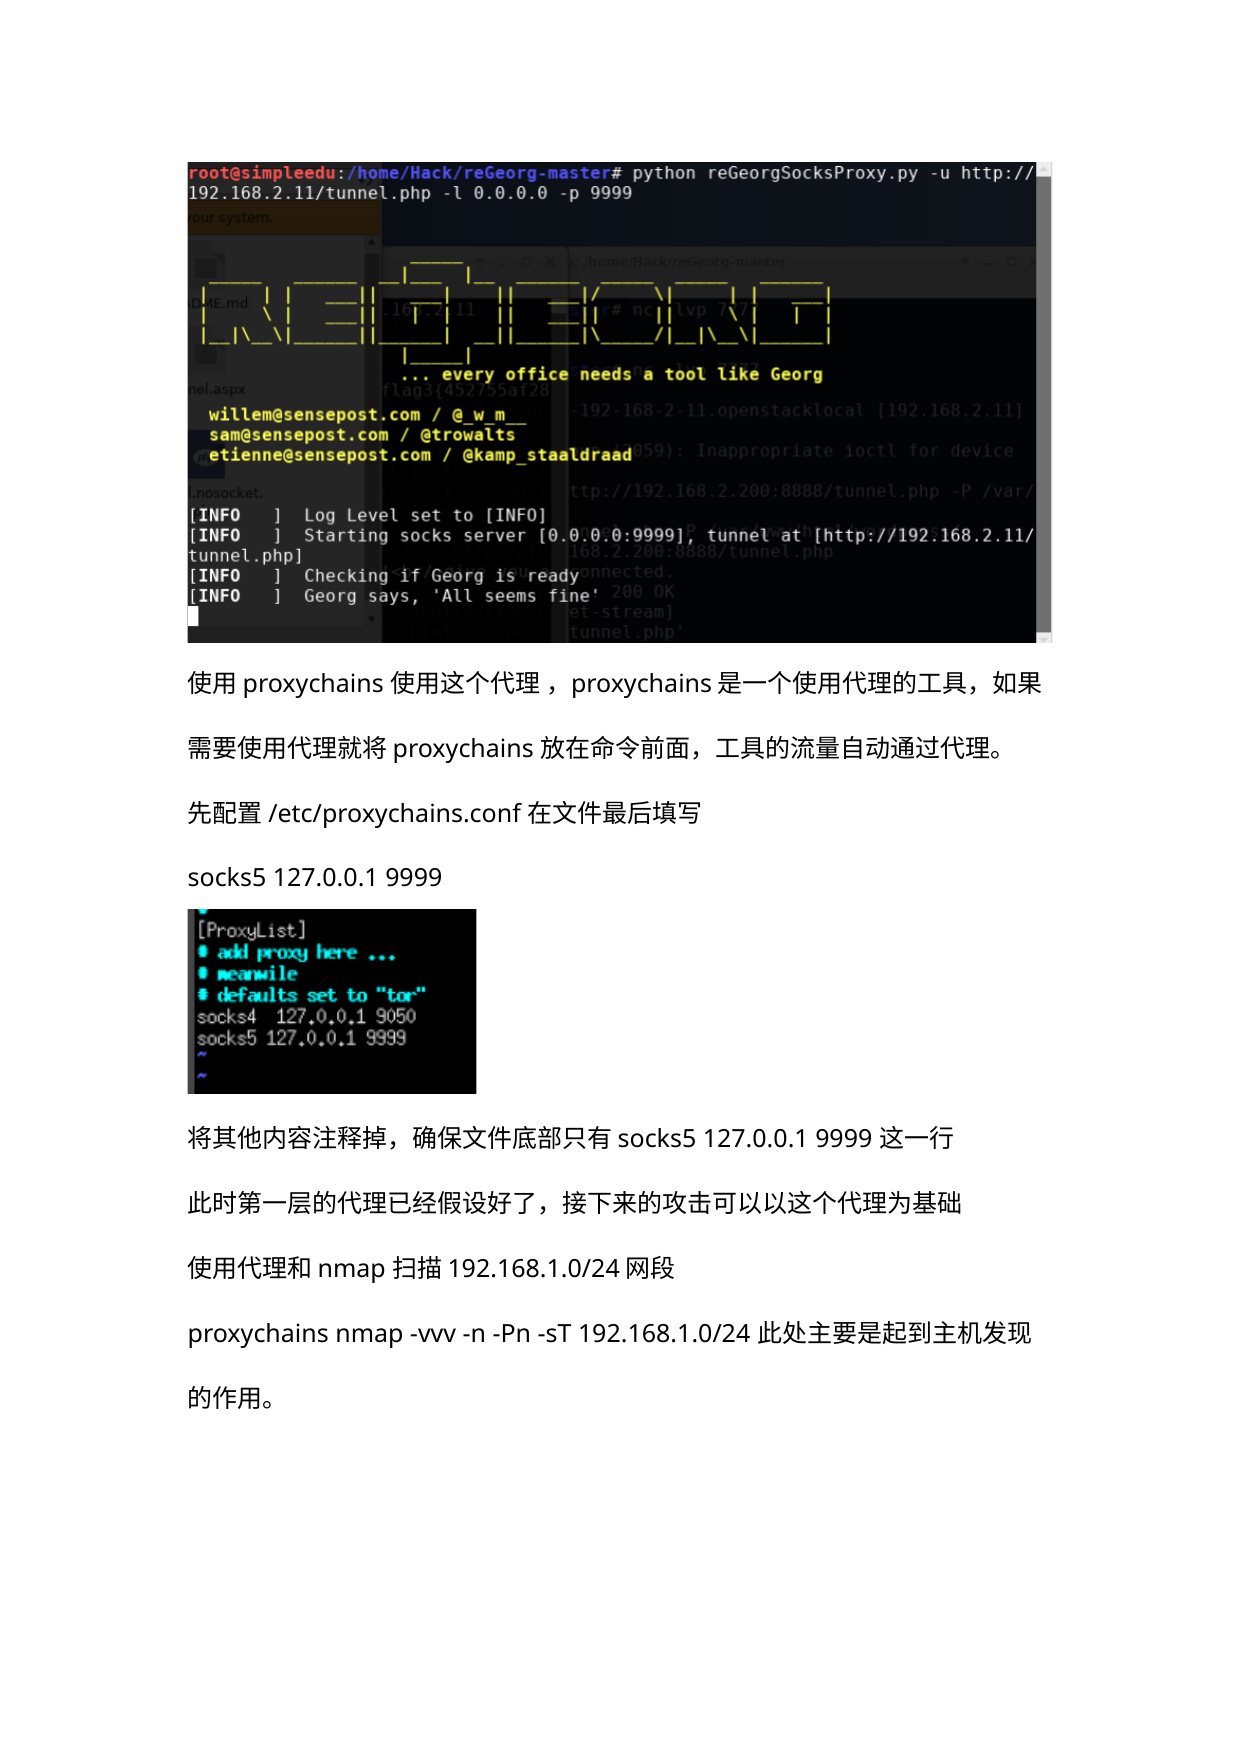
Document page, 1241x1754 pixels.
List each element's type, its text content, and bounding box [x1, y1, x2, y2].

picture [187, 162, 1053, 643]
text 使用proxychains 使用这个代理 ，proxychains是一个使用代理的工具，如果需要使用代理就将proxychains 放在命令前面，工具的流量自动通过代理。 [187, 649, 1053, 779]
text socks5 127.0.0.1 9999 [187, 844, 1053, 909]
text 使用代理和nmap 扫描192.168.1.0/24网段 [187, 1234, 1053, 1299]
text proxychains nmap -vvv -n -Pn -sT 192.168.1.0/24 此处主要是起到主机发现的作用。 [187, 1299, 1053, 1429]
text 将其他内容注释掉，确保文件底部只有socks5 127.0.0.1 9999 这一行 [187, 1104, 1053, 1169]
text 先配置 /etc/proxychains.conf 在文件最后填写 [187, 779, 1053, 844]
text 此时第一层的代理已经假设好了，接下来的攻击可以以这个代理为基础 [187, 1169, 1053, 1234]
picture [187, 909, 477, 1094]
